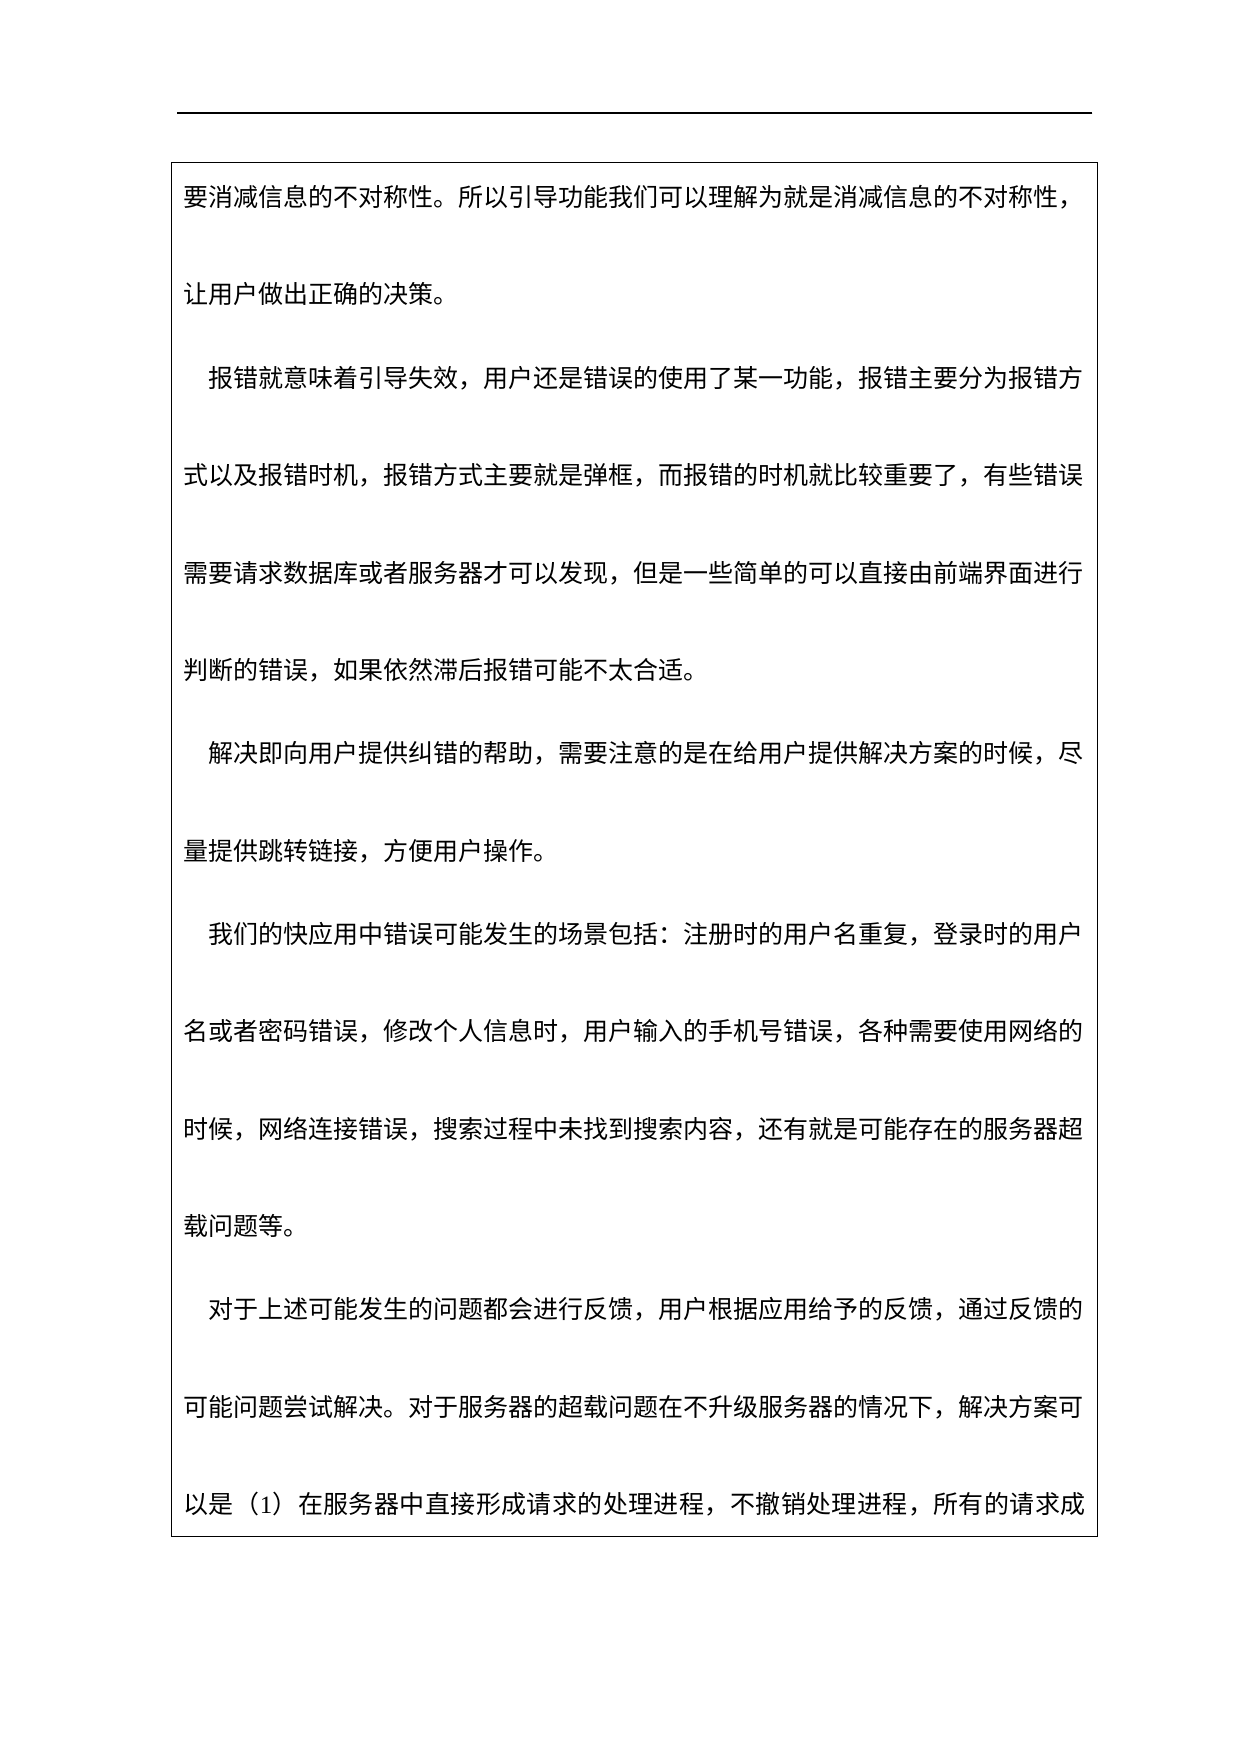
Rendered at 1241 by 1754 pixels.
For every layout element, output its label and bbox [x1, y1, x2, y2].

table_header [172, 163, 1097, 1536]
